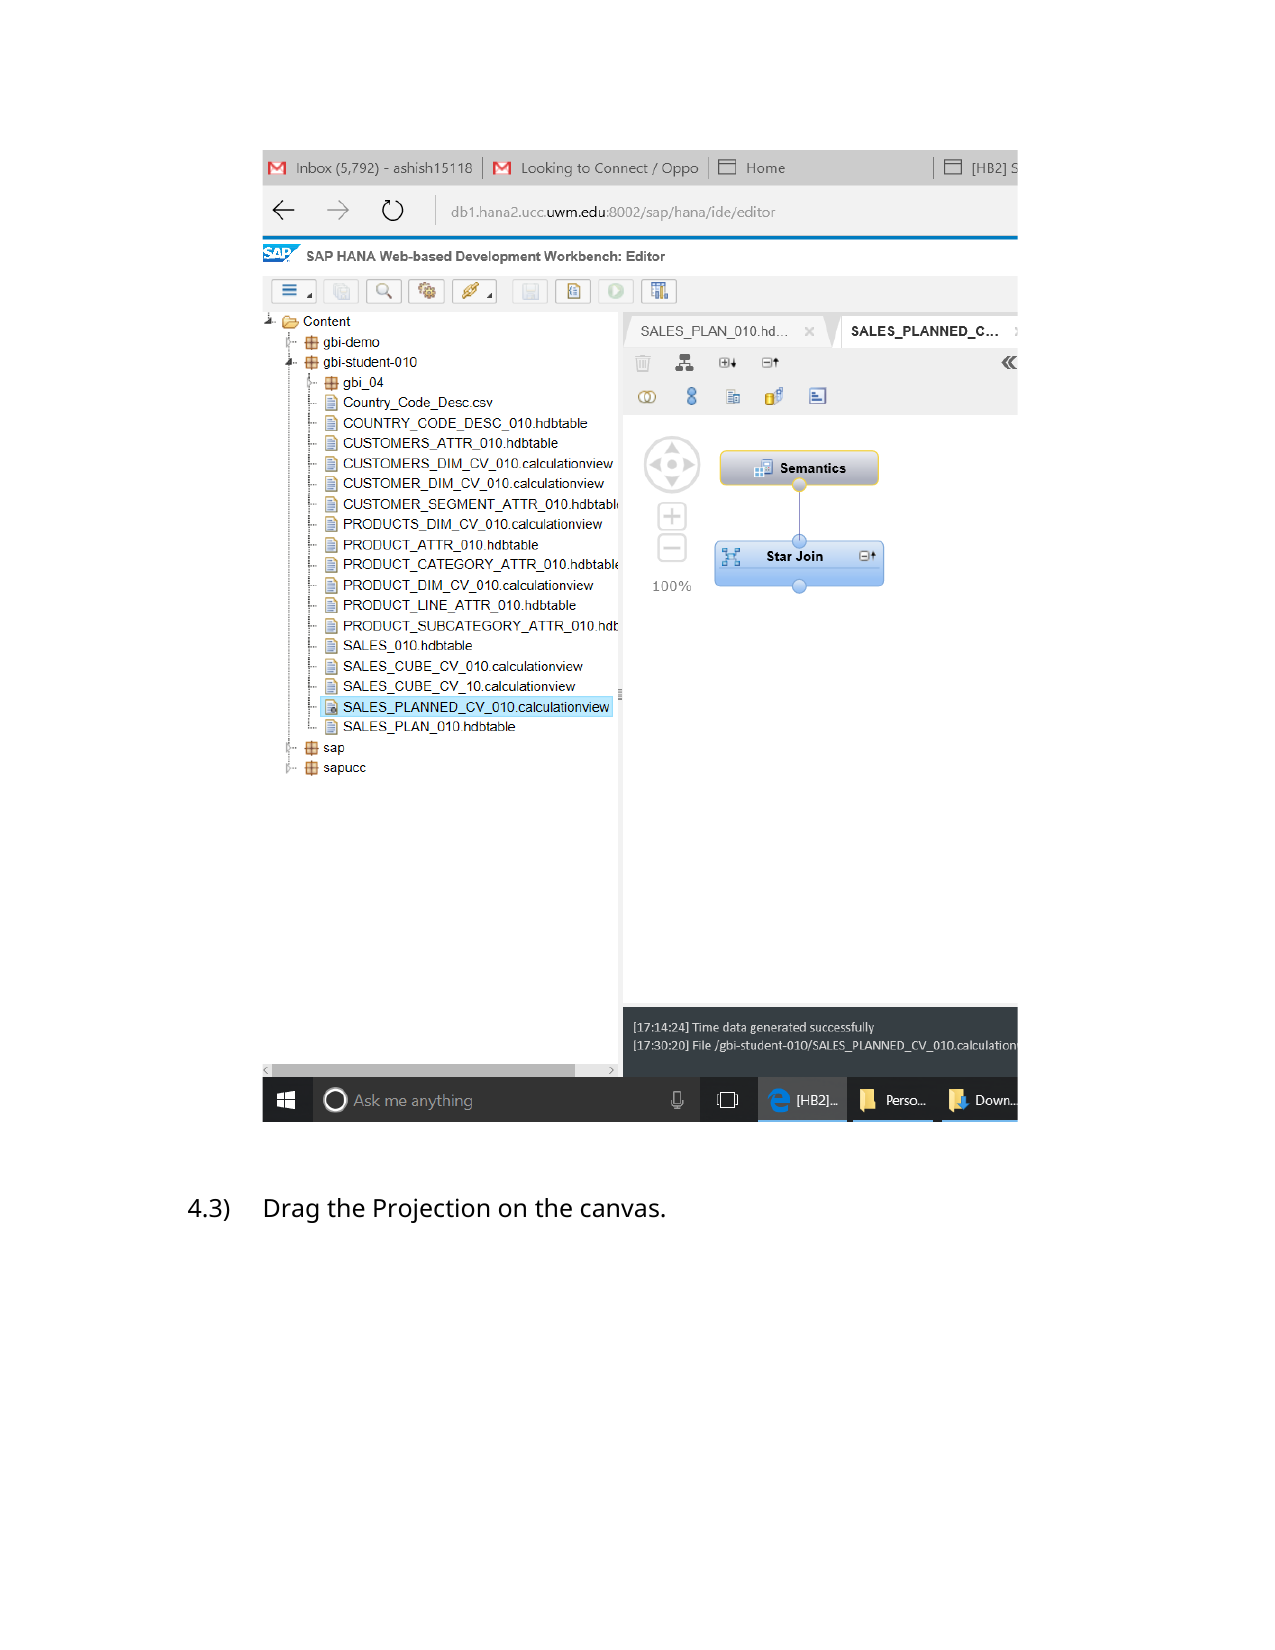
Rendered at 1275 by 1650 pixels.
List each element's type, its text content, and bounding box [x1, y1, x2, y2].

list Drag the Projection on the canvas. [187, 1190, 1125, 1224]
picture [262, 150, 1018, 1122]
